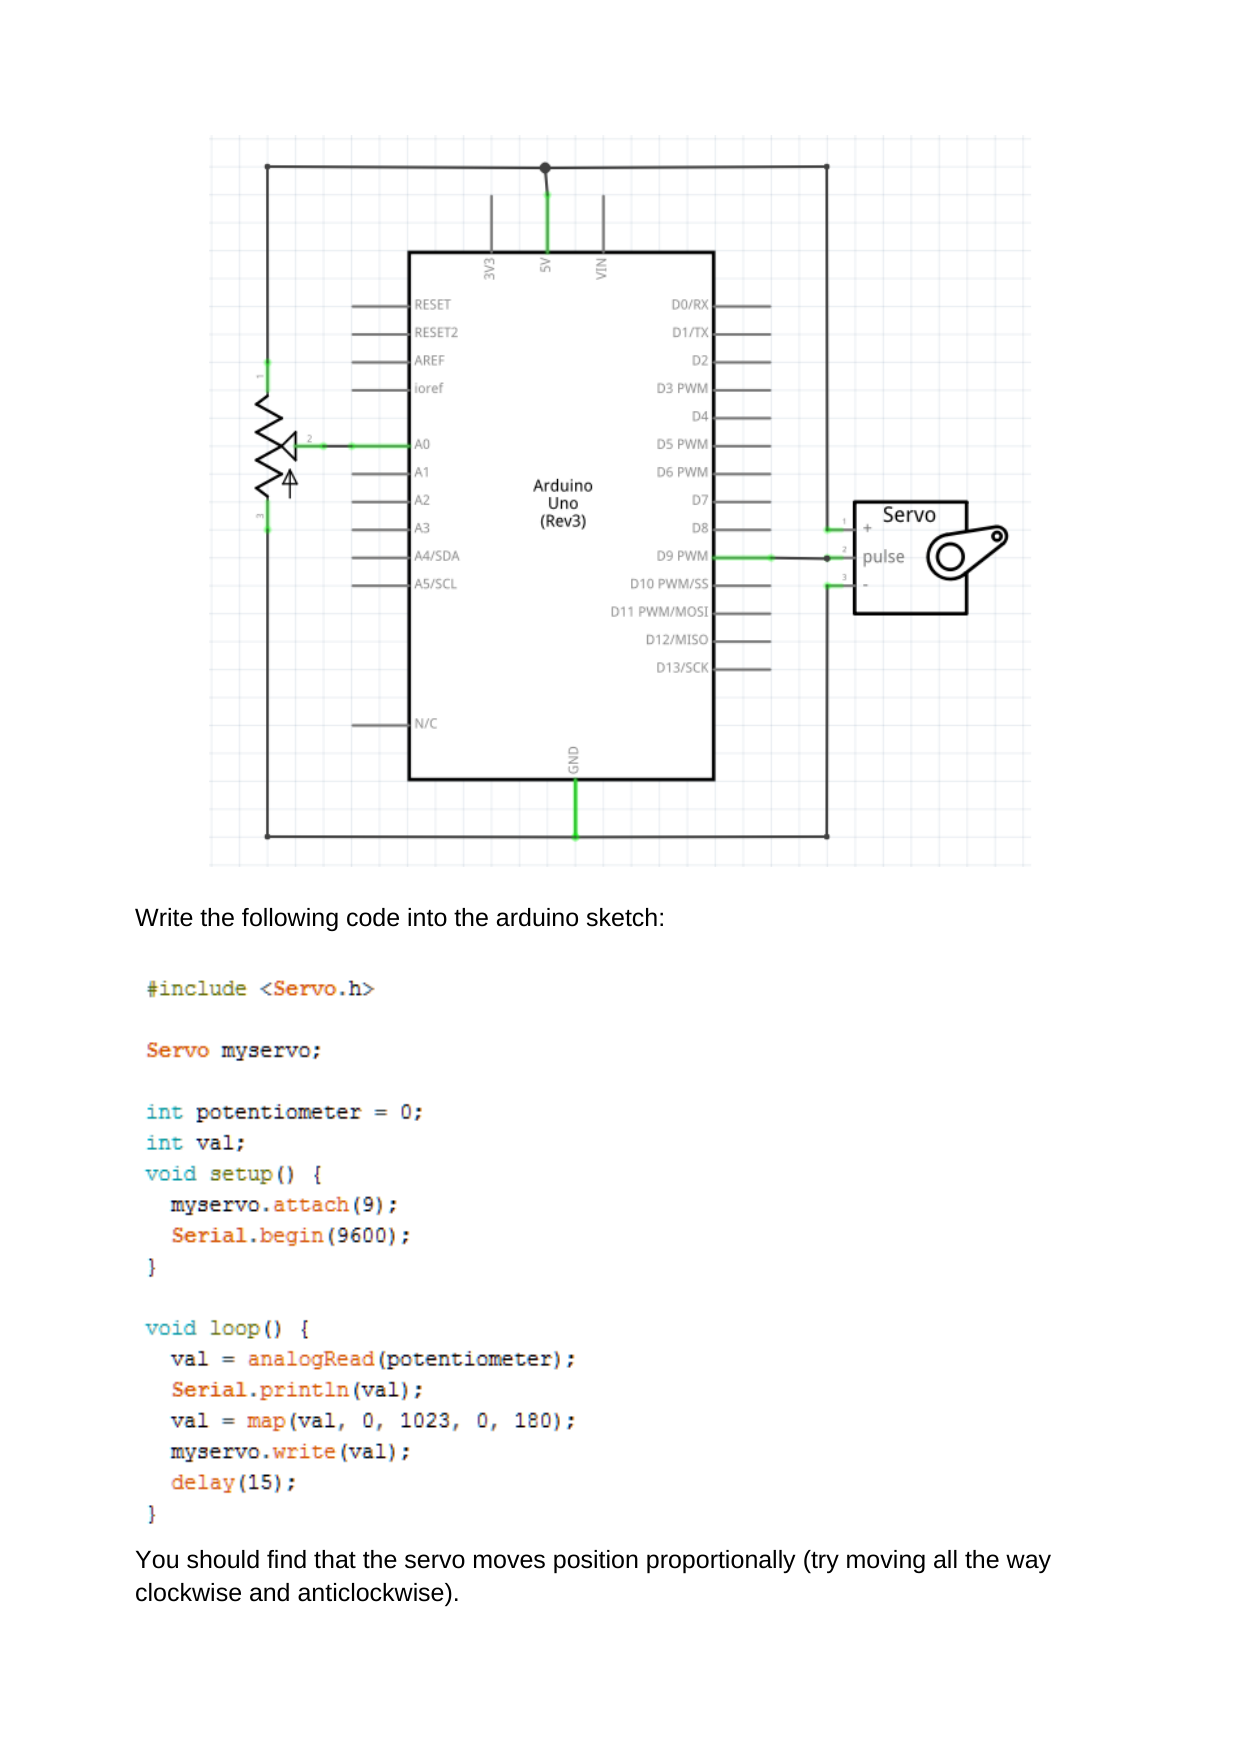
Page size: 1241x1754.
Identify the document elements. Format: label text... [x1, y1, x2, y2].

picture [134, 969, 599, 1542]
picture [209, 135, 1032, 867]
text Write the following code into the arduino sketch: [135, 903, 1105, 932]
text You should find that the servo moves position proportionally (try moving all the way clockwise and anticlockwise). [135, 1545, 1105, 1607]
